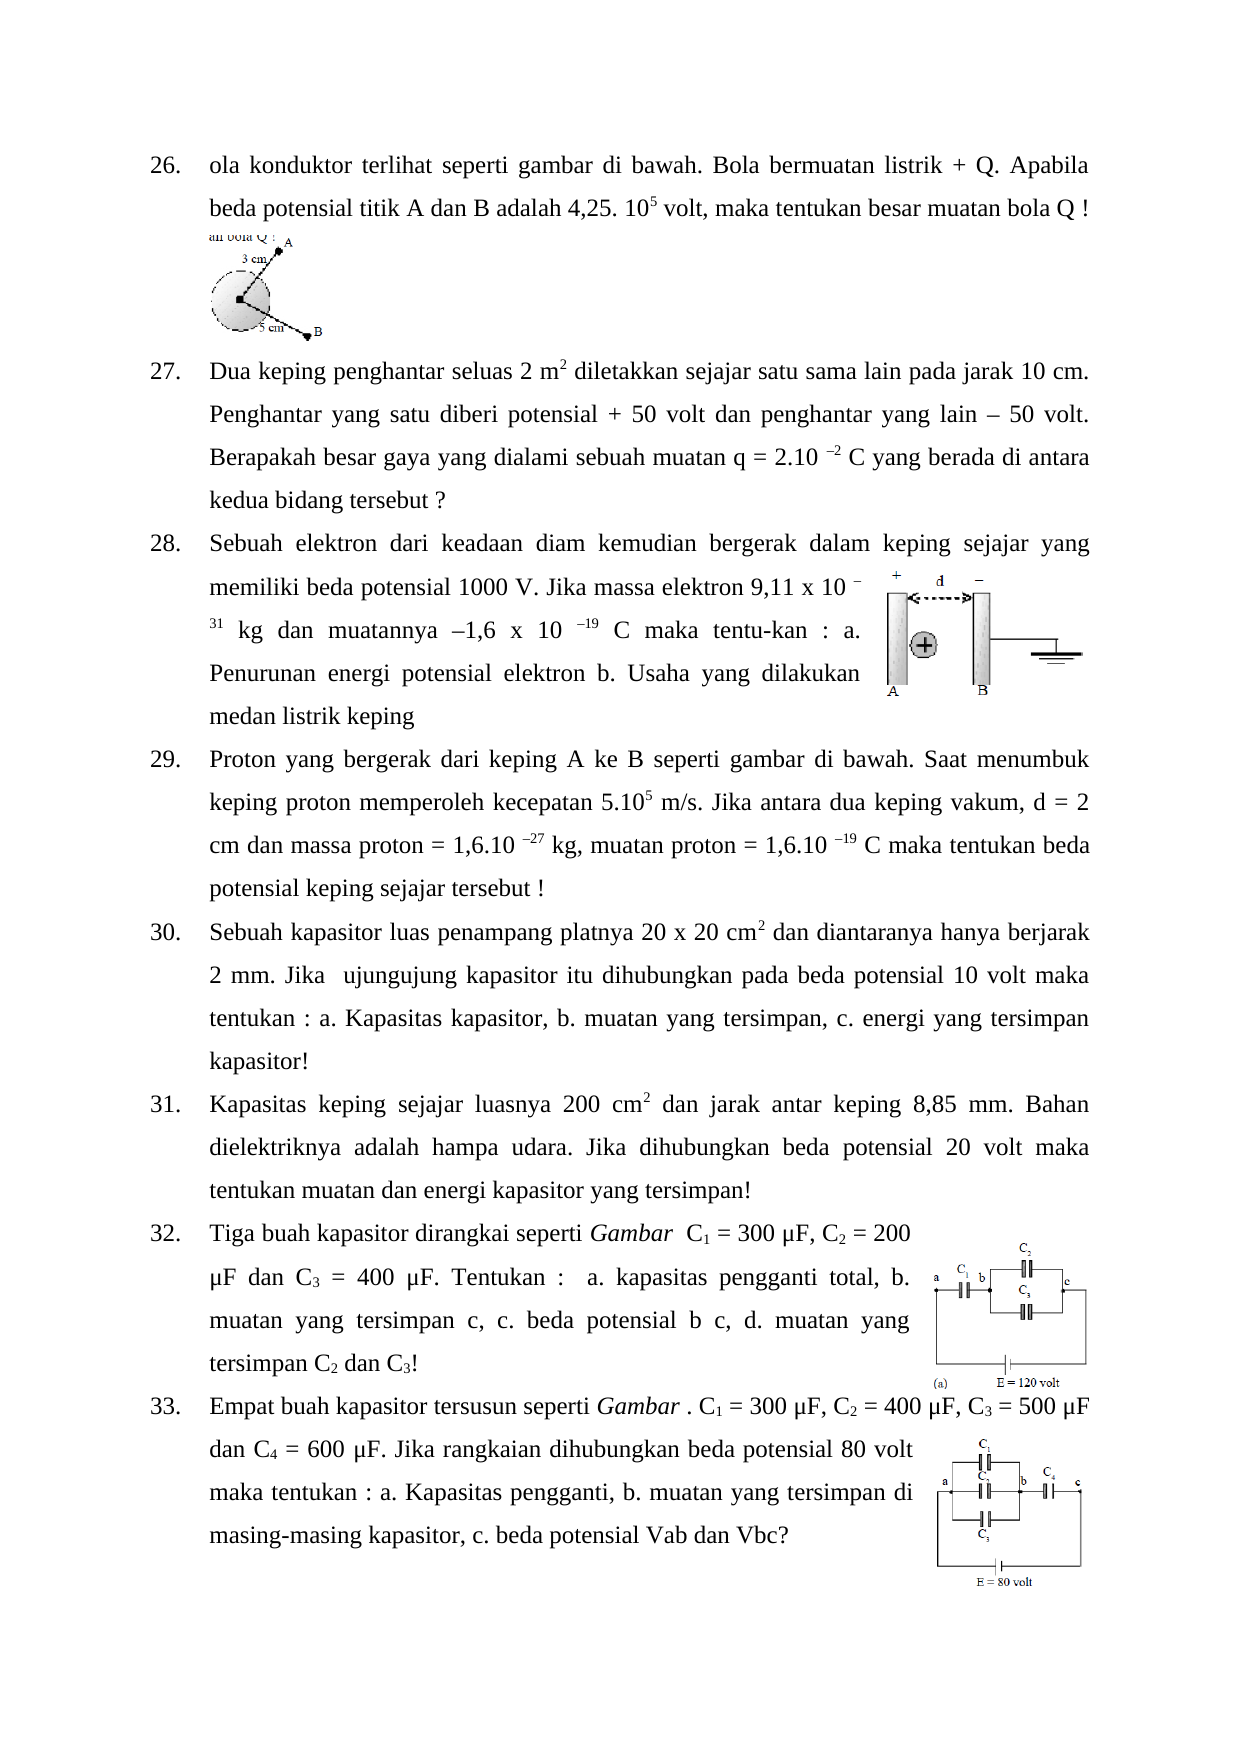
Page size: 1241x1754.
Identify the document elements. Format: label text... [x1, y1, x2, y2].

list Sebuah elektron dari keadaan diam kemudian bergerak dalam keping sejajar yang memiliki beda potensial 1000 V. Jika massa elektron 9,11 x 10 –31 kg dan muatannya –1,6 x 10 –19 C maka tentu-kan : a. Penurunan energi potensial elektron b. Usaha yang dilakukan medan listrik keping [150, 528, 1090, 730]
picture [932, 1433, 1086, 1589]
list Empat buah kapasitor tersusun seperti Gambar . C1 = 300 μF, C2 = 400 μF, C3 = 500 μF dan C4 = 600 μF. Jika rangkaian dihubungkan beda potensial 80 volt maka tentukan : a. Kapasitas pengganti, b. muatan yang tersimpan di masing-masing kapasitor, c. beda potensial Vab dan Vbc? [150, 1391, 1090, 1549]
list ola konduktor terlihat seperti gambar di bawah. Bola bermuatan listrik + Q. Apabila beda potensial titik A dan B adalah 4,25. 105 volt, maka tentukan besar muatan bola Q ! [150, 150, 1090, 342]
picture [929, 1238, 1089, 1389]
list Dua keping penghantar seluas 2 m2 diletakkan sejajar satu sama lain pada jarak 10 cm. Penghantar yang satu diberi potensial + 50 volt dan penghantar yang lain – 50 volt. Berapakah besar gaya yang dialami sebuah muatan q = 2.10 –2 C yang berada di antara kedua bidang tersebut ? [150, 356, 1090, 514]
list Tiga buah kapasitor dirangkai seperti Gambar C1 = 300 μF, C2 = 200 μF dan C3 = 400 μF. Tentukan : a. kapasitas pengganti total, b. muatan yang tersimpan c, c. beda potensial b c, d. muatan yang tersimpan C2 dan C3! [150, 1218, 1090, 1377]
list Kapasitas keping sejajar luasnya 200 cm2 dan jarak antar keping 8,85 mm. Bahan dielektriknya adalah hampa udara. Jika dihubungkan beda potensial 20 volt maka tentukan muatan dan energi kapasitor yang tersimpan! [150, 1089, 1090, 1204]
list Sebuah kapasitor luas penampang platnya 20 x 20 cm2 dan diantaranya hanya berjarak 2 mm. Jika ujungujung kapasitor itu dihubungkan pada beda potensial 10 volt maka tentukan : a. Kapasitas kapasitor, b. muatan yang tersimpan, c. energi yang tersimpan kapasitor! [150, 917, 1090, 1075]
picture [209, 235, 327, 343]
picture [879, 564, 1088, 697]
list Proton yang bergerak dari keping A ke B seperti gambar di bawah. Saat menumbuk keping proton memperoleh kecepatan 5.105 m/s. Jika antara dua keping vakum, d = 2 cm dan massa proton = 1,6.10 –27 kg, muatan proton = 1,6.10 –19 C maka tentukan beda potensial keping sejajar tersebut ! [150, 744, 1090, 902]
